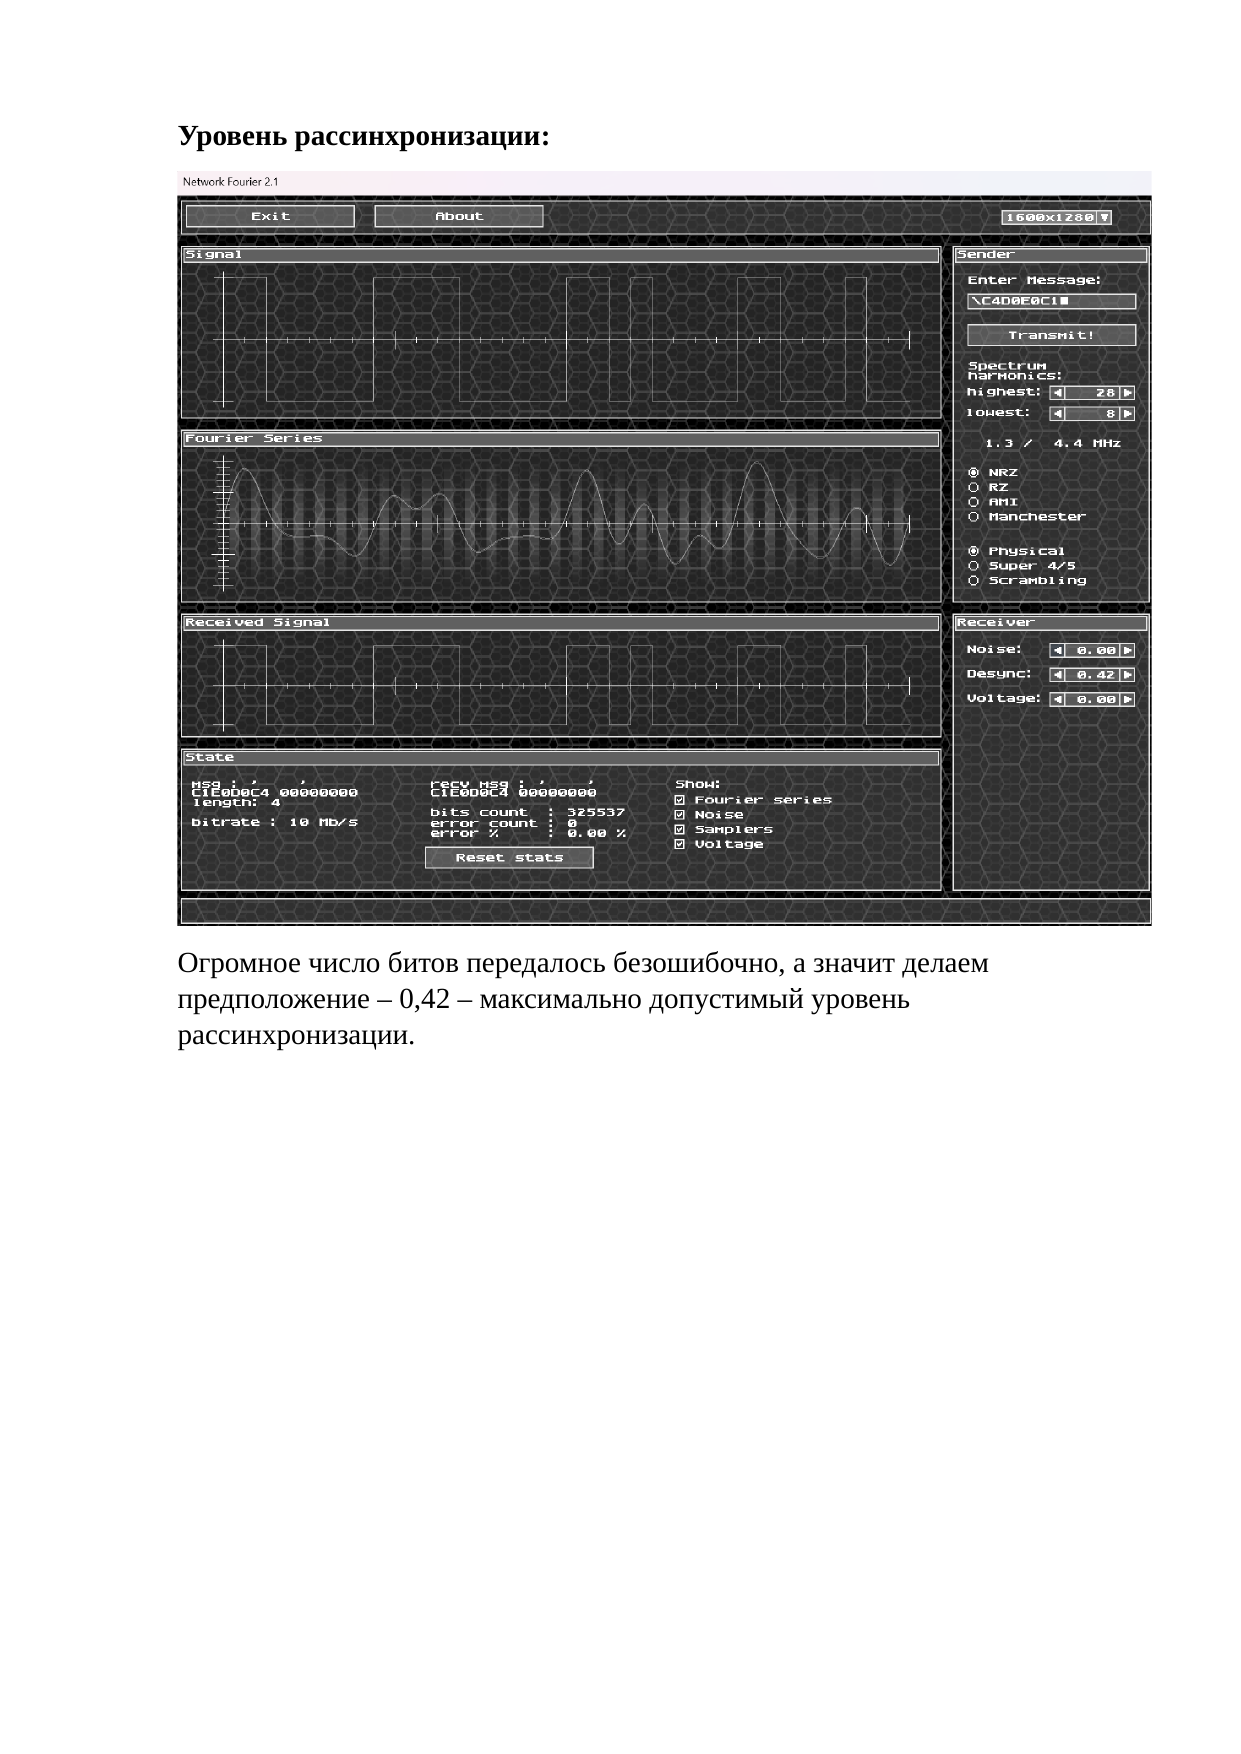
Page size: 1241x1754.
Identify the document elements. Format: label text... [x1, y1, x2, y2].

picture [177, 171, 1152, 926]
text Огромное число битов передалось безошибочно, а значит делаем предположение – 0,42 – максимально допустимый уровень рассинхронизации. [177, 945, 1152, 1051]
text Уровень рассинхронизации: [177, 118, 1152, 152]
